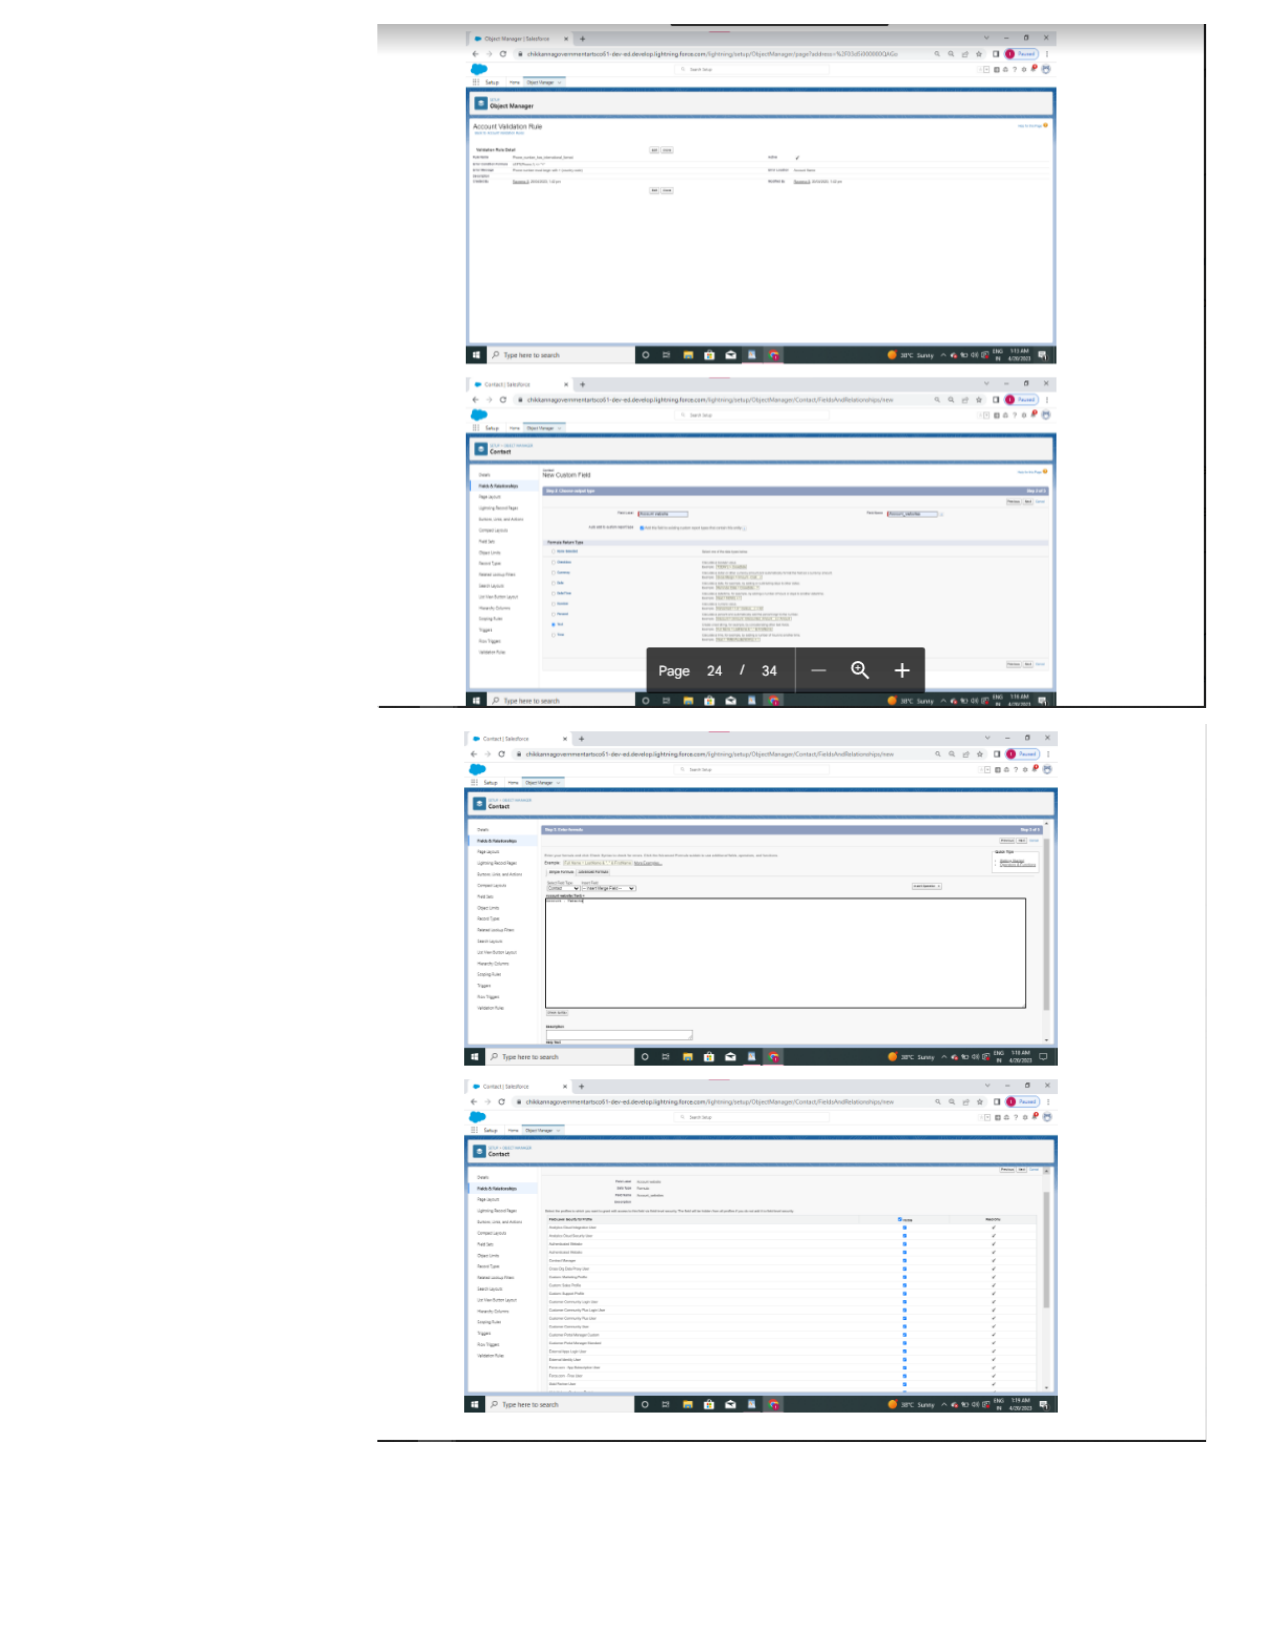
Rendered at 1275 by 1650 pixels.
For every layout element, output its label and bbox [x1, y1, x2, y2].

picture [377, 724, 1207, 1442]
picture [377, 24, 1207, 708]
